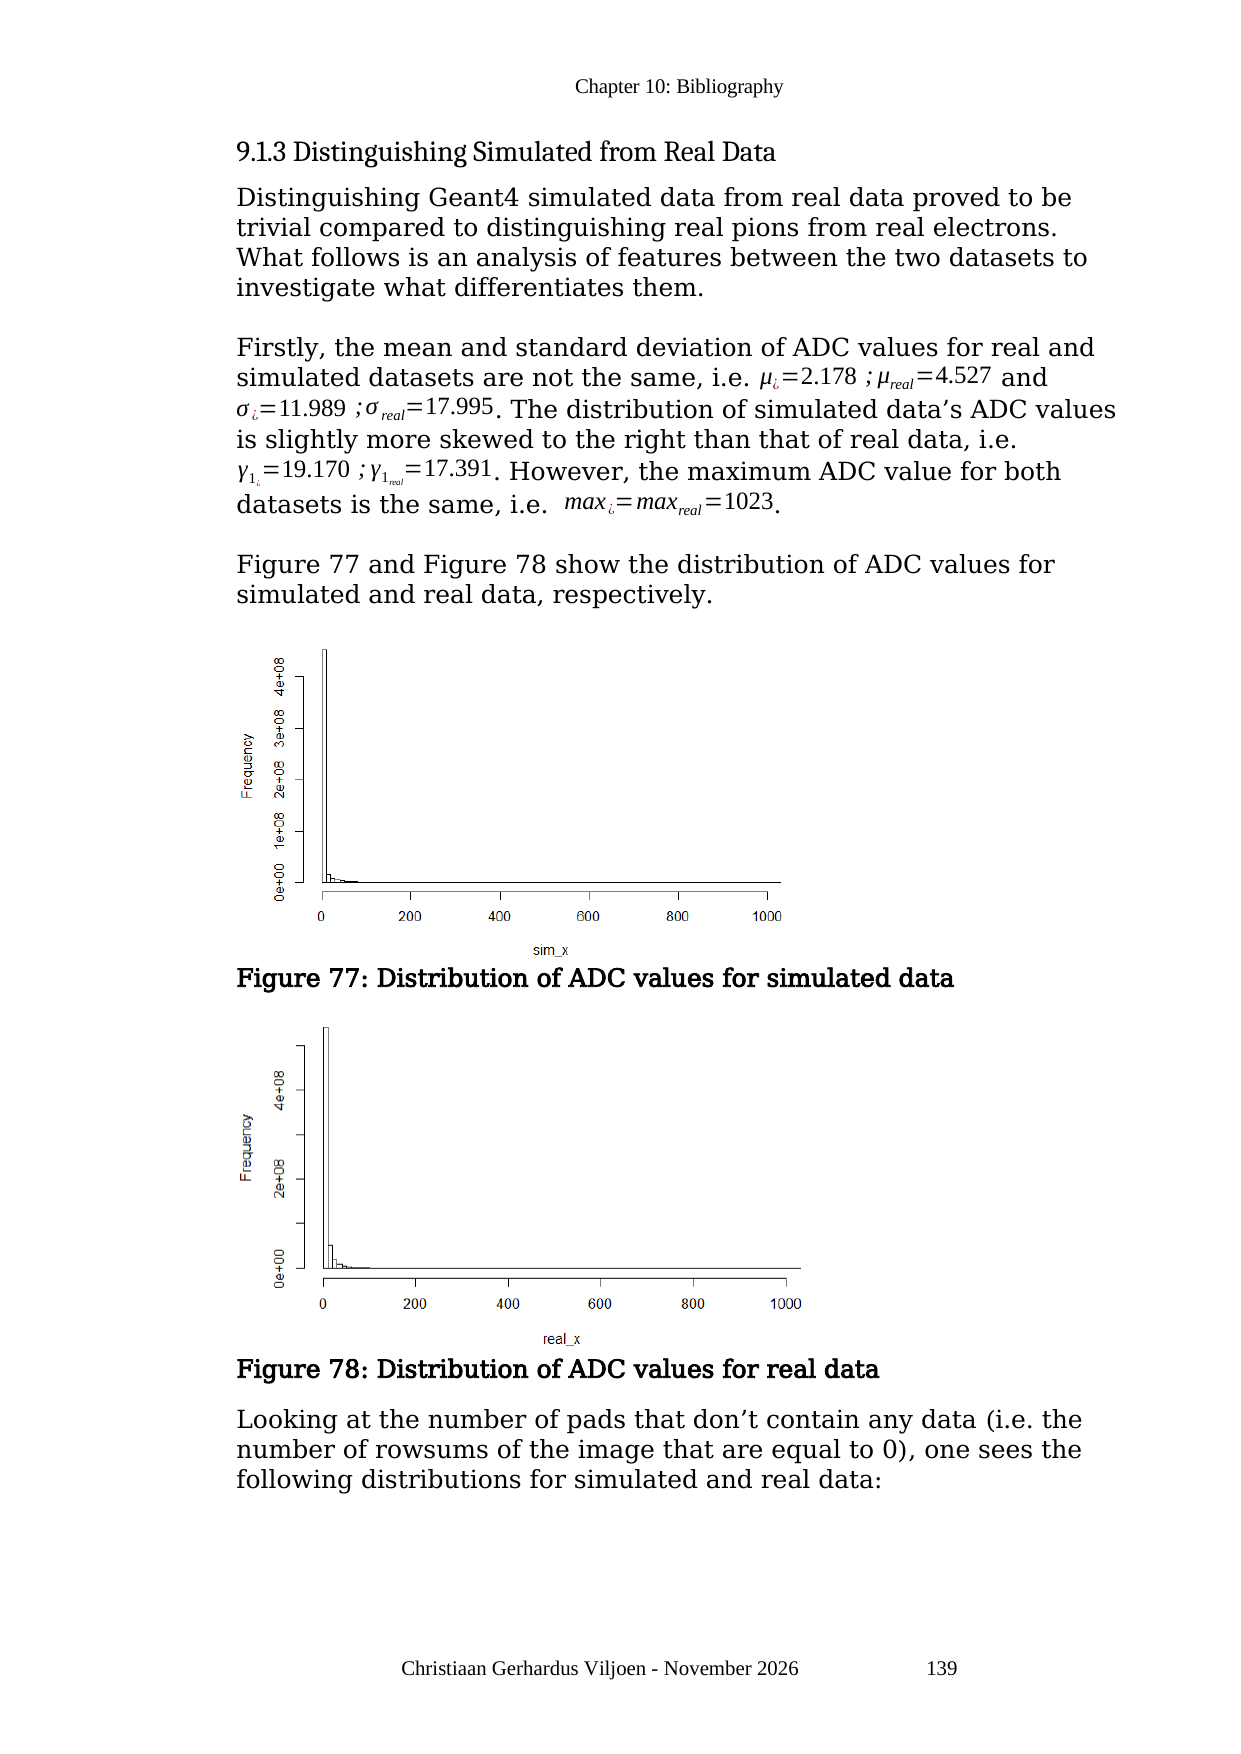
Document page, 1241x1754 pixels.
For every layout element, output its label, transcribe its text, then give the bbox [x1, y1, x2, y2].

text Figure 79: Distribution of ADC values for simulated data [236, 962, 1122, 992]
text Distinguishing Geant4 simulated data from real data proved to be trivial compared to distinguishing real pions from real electrons. What follows is an analysis of features between the two datasets to investigate what differentiates them. [236, 181, 1122, 301]
text Figure 80: Distribution of ADC values for real data [236, 1353, 1122, 1383]
text Firstly, the mean and standard deviation of ADC values for real and simulated datasets are not the same, i.e. and . The distribution of simulated data’s ADC values is slightly more skewed to the right than that of real data, i.e. . However, the maximum ADC value for both datasets is the same, i.e. . [236, 331, 1122, 519]
subtitle Distinguishing Simulated from Real Data [236, 135, 1122, 169]
picture [236, 1012, 817, 1353]
text Looking at the number of pads that don’t contain any data (i.e. the number of rowsums of the image that are equal to 0), one sees the following distributions for simulated and real data: [236, 1404, 1122, 1494]
picture [236, 639, 792, 962]
